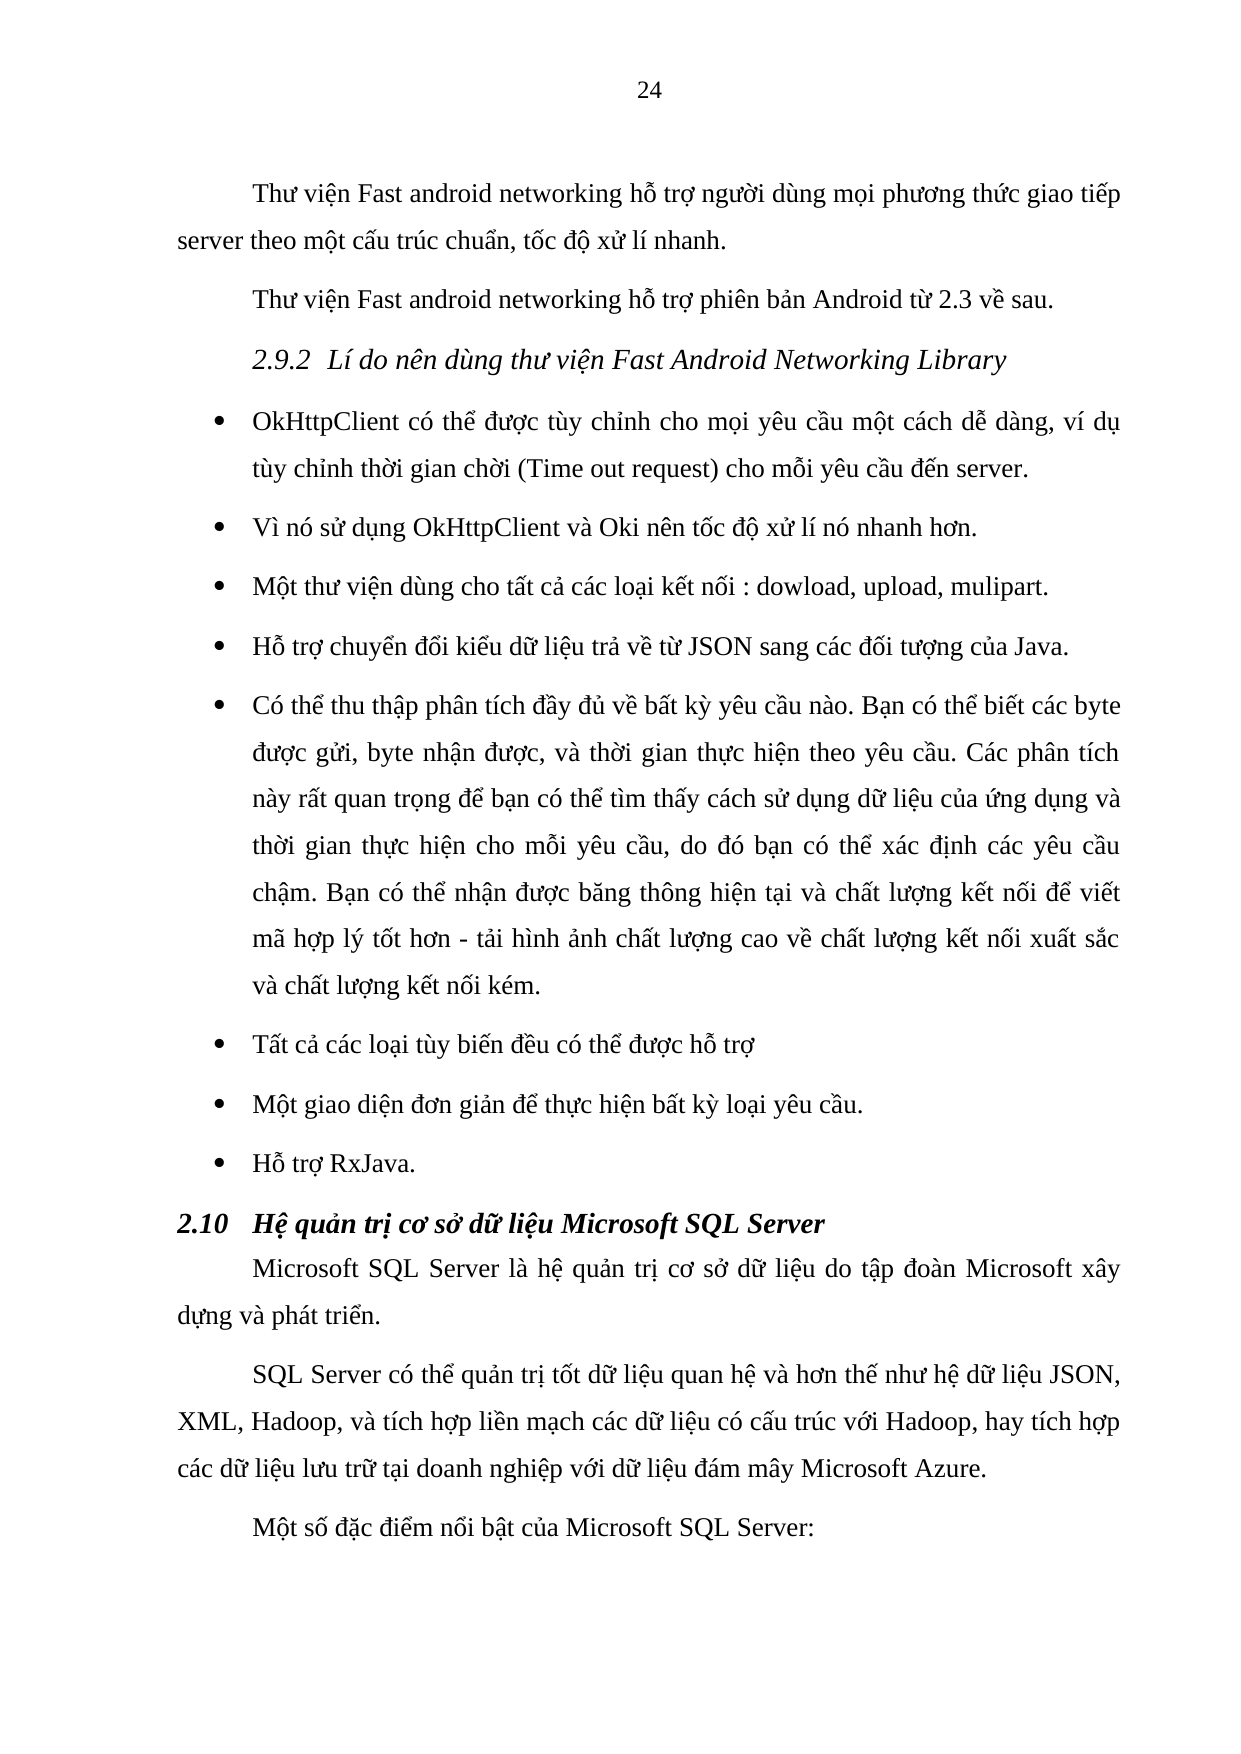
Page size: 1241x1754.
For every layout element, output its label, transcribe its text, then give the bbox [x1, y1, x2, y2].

list Một thư viện dùng cho tất cả các loại kết nối : dowload, upload, mulipart. [214, 570, 1122, 602]
text Thư viện Fast android networking hỗ trợ phiên bản Android từ 2.3 về sau. [177, 283, 1122, 314]
list Hỗ trợ RxJava. [214, 1147, 1122, 1178]
subtitle Lí do nên dùng thư viện Fast Android Networking Library [252, 342, 1122, 376]
text Microsoft SQL Server là hệ quản trị cơ sở dữ liệu do tập đoàn Microsoft xây dựng và phát triển. [177, 1252, 1122, 1330]
list Có thể thu thập phân tích đầy đủ về bất kỳ yêu cầu nào. Bạn có thể biết các byte được gửi, byte nhận được, và thời gian thực hiện theo yêu cầu. Các phân tích này rất quan trọng để bạn có thể tìm thấy cách sử dụng dữ liệu của ứng dụng và thời gian thực hiện cho mỗi yêu cầu, do đó bạn có thể xác định các yêu cầu chậm. Bạn có thể nhận được băng thông hiện tại và chất lượng kết nối để viết mã hợp lý tốt hơn - tải hình ảnh chất lượng cao về chất lượng kết nối xuất sắc và chất lượng kết nối kém. [214, 689, 1122, 1000]
text SQL Server có thể quản trị tốt dữ liệu quan hệ và hơn thế như hệ dữ liệu JSON, XML, Hadoop, và tích hợp liền mạch các dữ liệu có cấu trúc với Hadoop, hay tích hợp các dữ liệu lưu trữ tại doanh nghiệp với dữ liệu đám mây Microsoft Azure. [177, 1358, 1122, 1483]
list Tất cả các loại tùy biến đều có thể được hỗ trợ [214, 1028, 1122, 1059]
text Thư viện Fast android networking hỗ trợ người dùng mọi phương thức giao tiếp server theo một cấu trúc chuẩn, tốc độ xử lí nhanh. [177, 177, 1122, 255]
text Một số đặc điểm nổi bật của Microsoft SQL Server: [177, 1511, 1122, 1542]
list Hỗ trợ chuyển đổi kiểu dữ liệu trả về từ JSON sang các đối tượng của Java. [214, 630, 1122, 661]
list OkHttpClient có thể được tùy chỉnh cho mọi yêu cầu một cách dễ dàng, ví dụ tùy chỉnh thời gian chời (Time out request) cho mỗi yêu cầu đến server. [214, 405, 1122, 483]
list Một giao diện đơn giản để thực hiện bất kỳ loại yêu cầu. [214, 1088, 1122, 1119]
subtitle Hệ quản trị cơ sở dữ liệu Microsoft SQL Server [177, 1206, 1122, 1240]
list Vì nó sử dụng OkHttpClient và Oki nên tốc độ xử lí nó nhanh hơn. [214, 511, 1122, 542]
